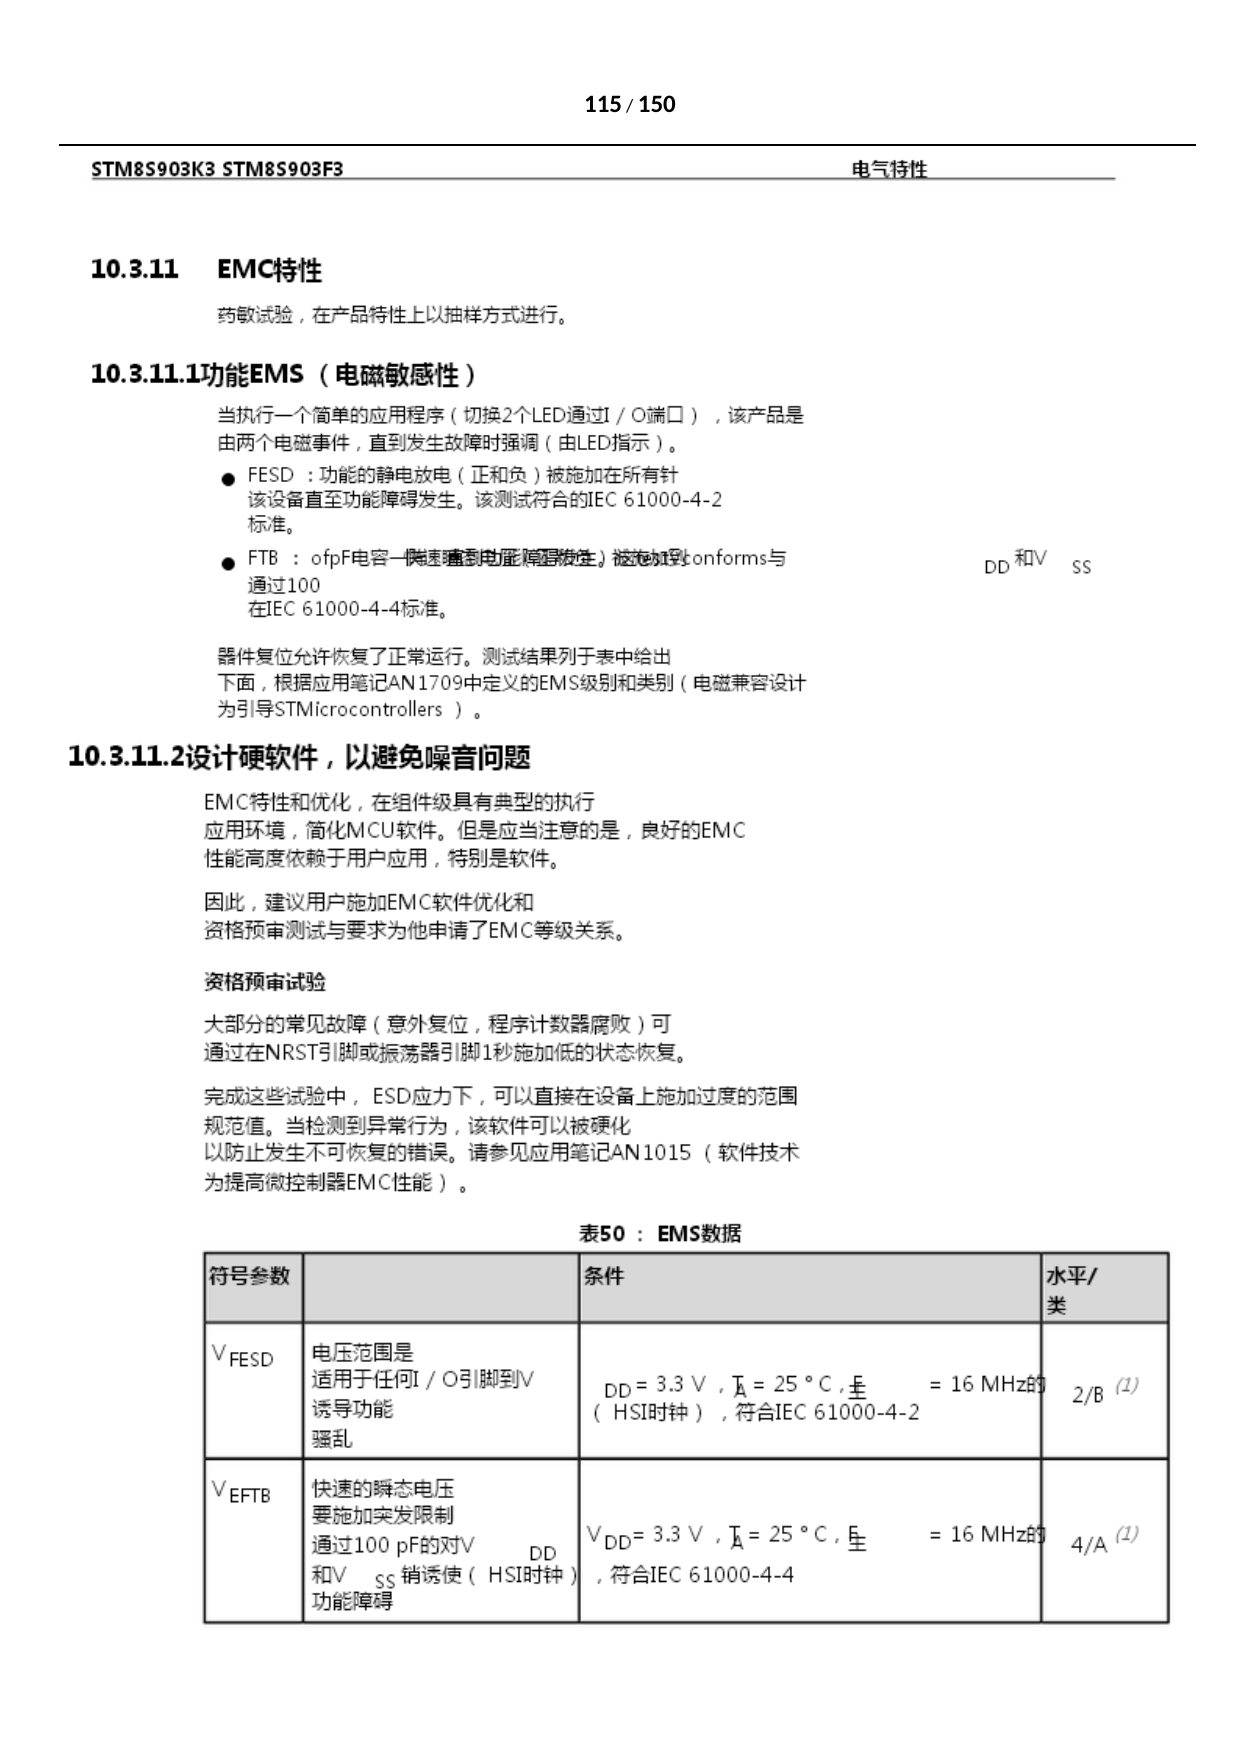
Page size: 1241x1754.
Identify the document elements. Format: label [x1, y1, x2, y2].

picture [59, 741, 1178, 1631]
picture [59, 156, 1197, 725]
